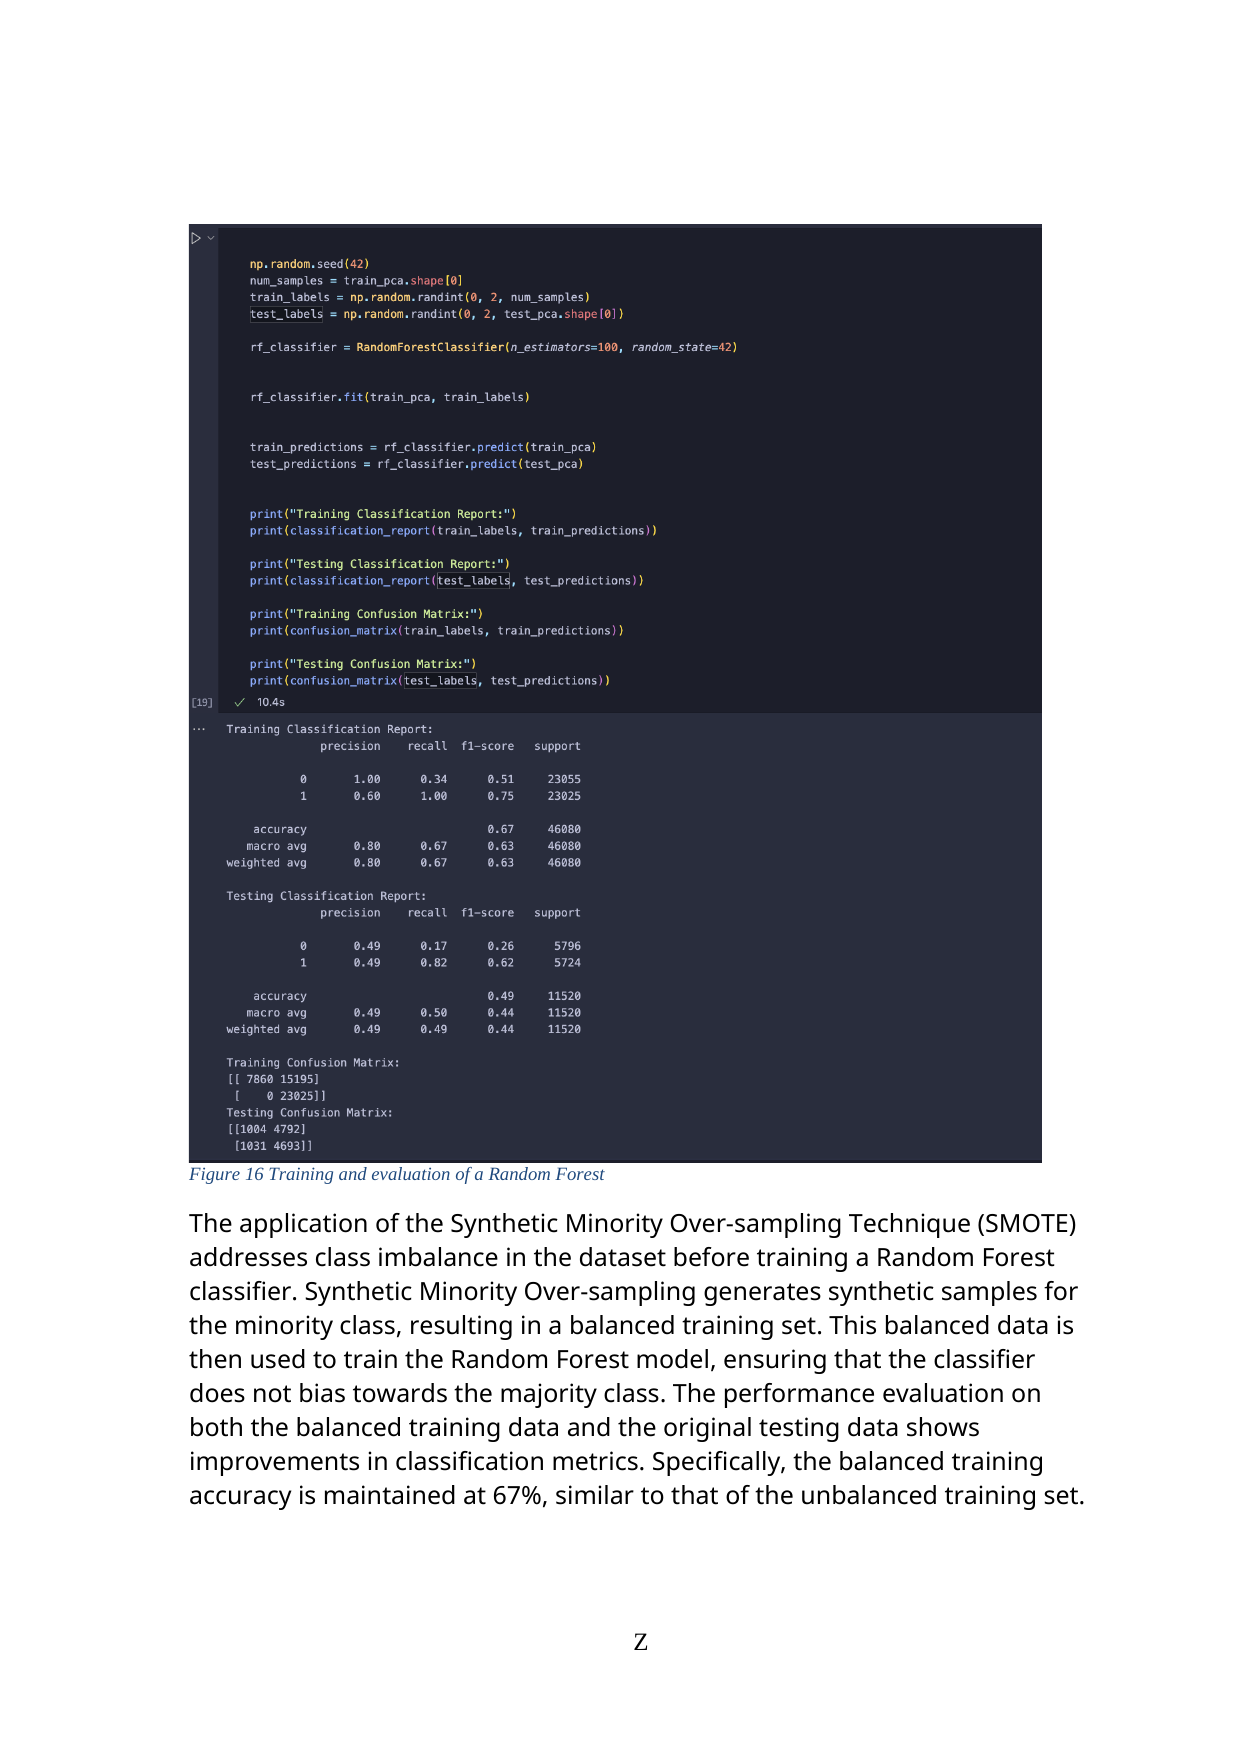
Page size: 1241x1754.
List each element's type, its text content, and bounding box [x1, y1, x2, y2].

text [189, 1205, 1092, 1512]
picture [188, 224, 1042, 1163]
text Figure 16 Training and evaluation of a Random Forest [189, 1163, 1092, 1184]
